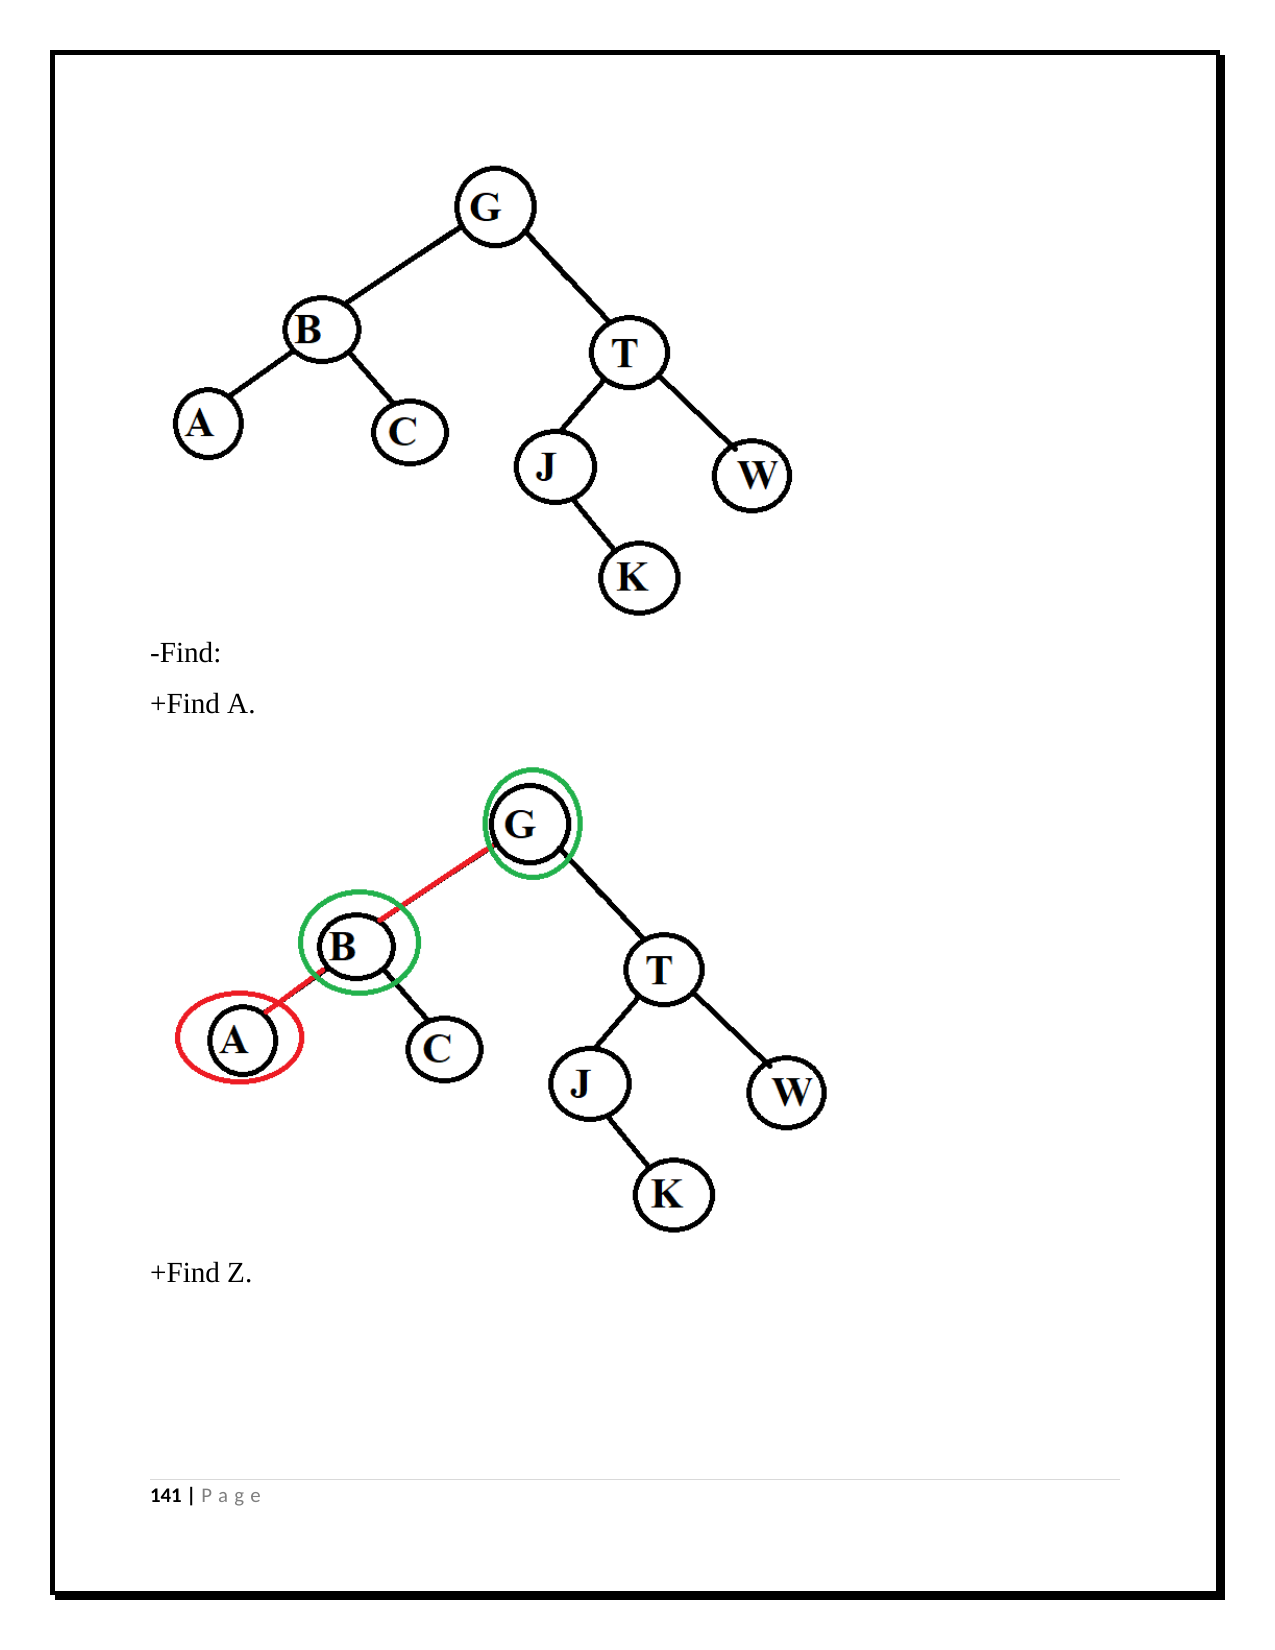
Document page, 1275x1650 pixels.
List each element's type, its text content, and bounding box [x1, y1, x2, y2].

text +Find A. [150, 686, 1120, 719]
text -Find: [150, 636, 1120, 669]
picture [150, 150, 839, 623]
text +Find Z. [150, 1255, 1120, 1289]
picture [150, 736, 883, 1243]
